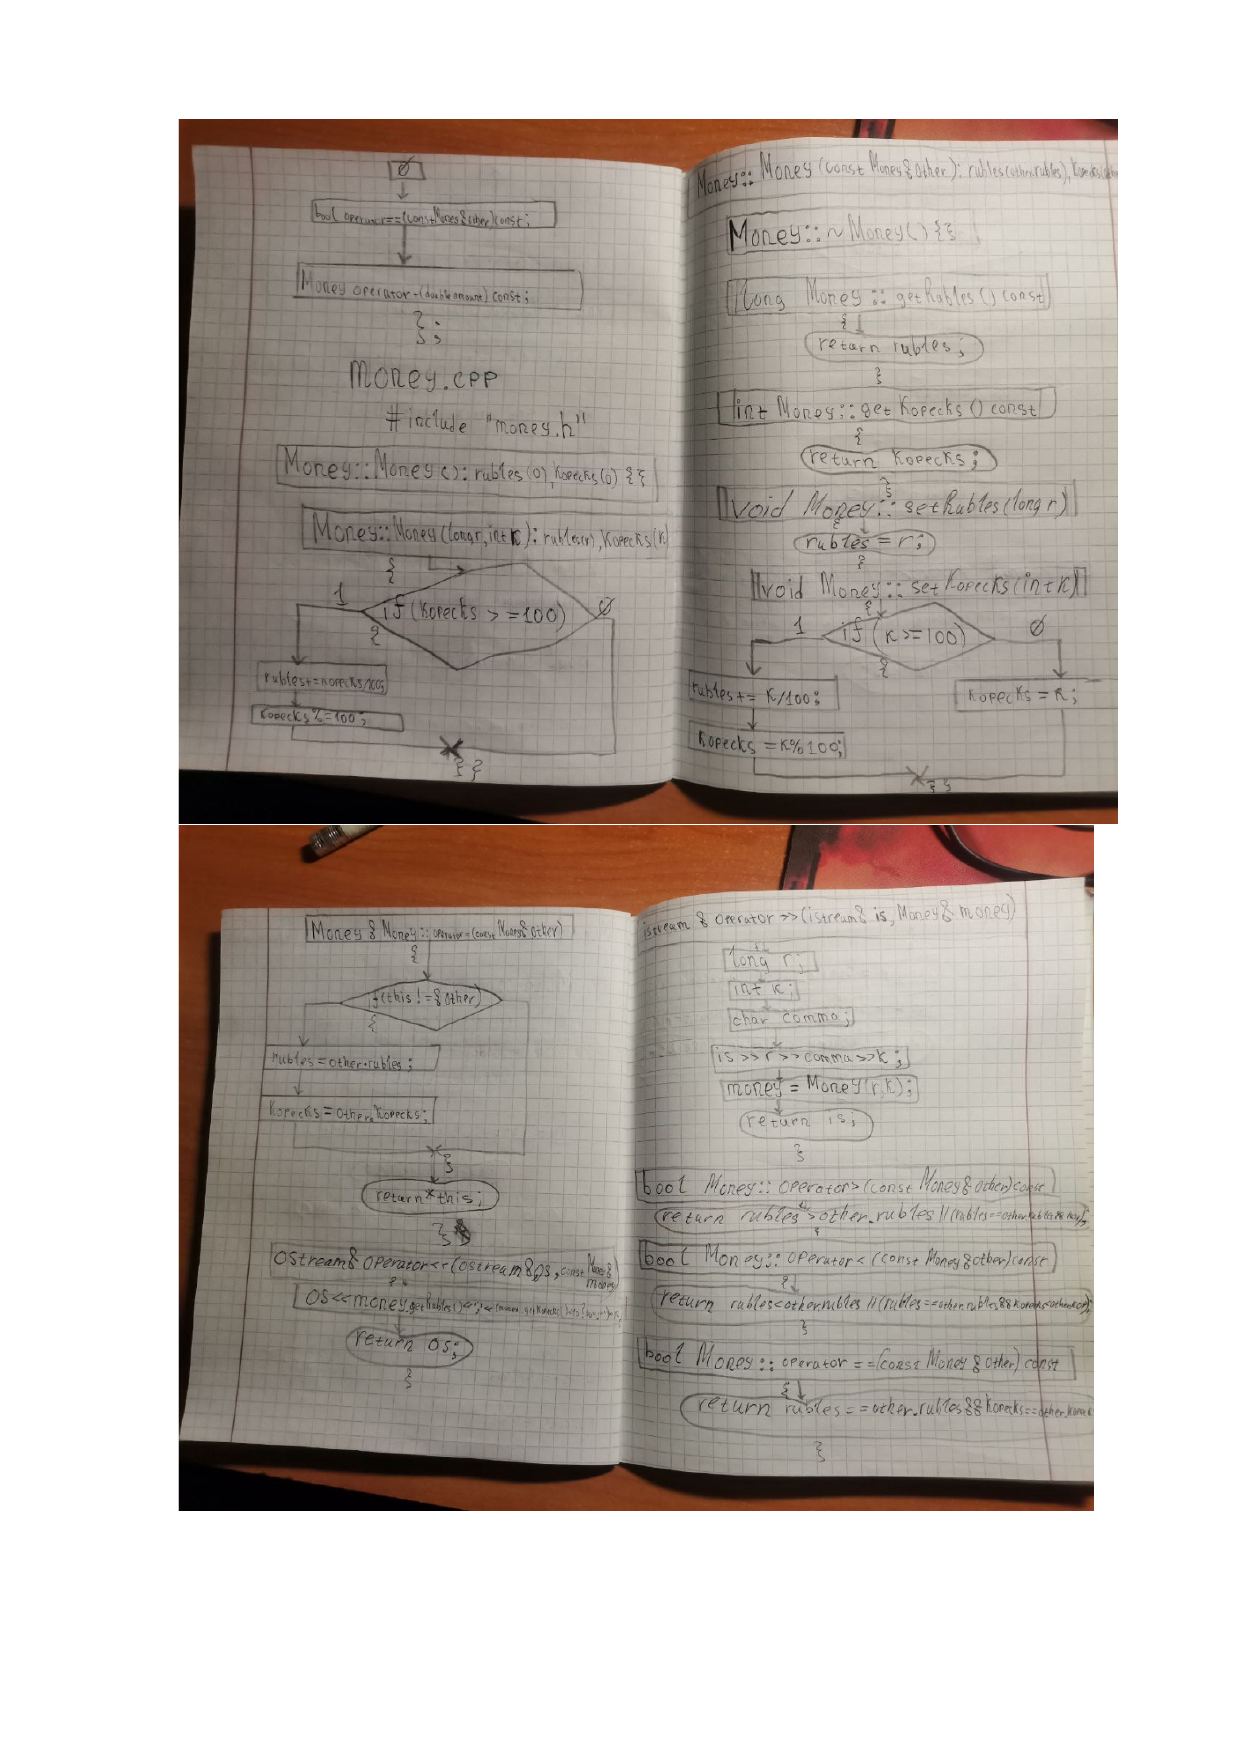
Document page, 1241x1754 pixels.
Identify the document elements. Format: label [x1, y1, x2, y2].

picture [180, 825, 1093, 1511]
picture [180, 119, 1117, 824]
